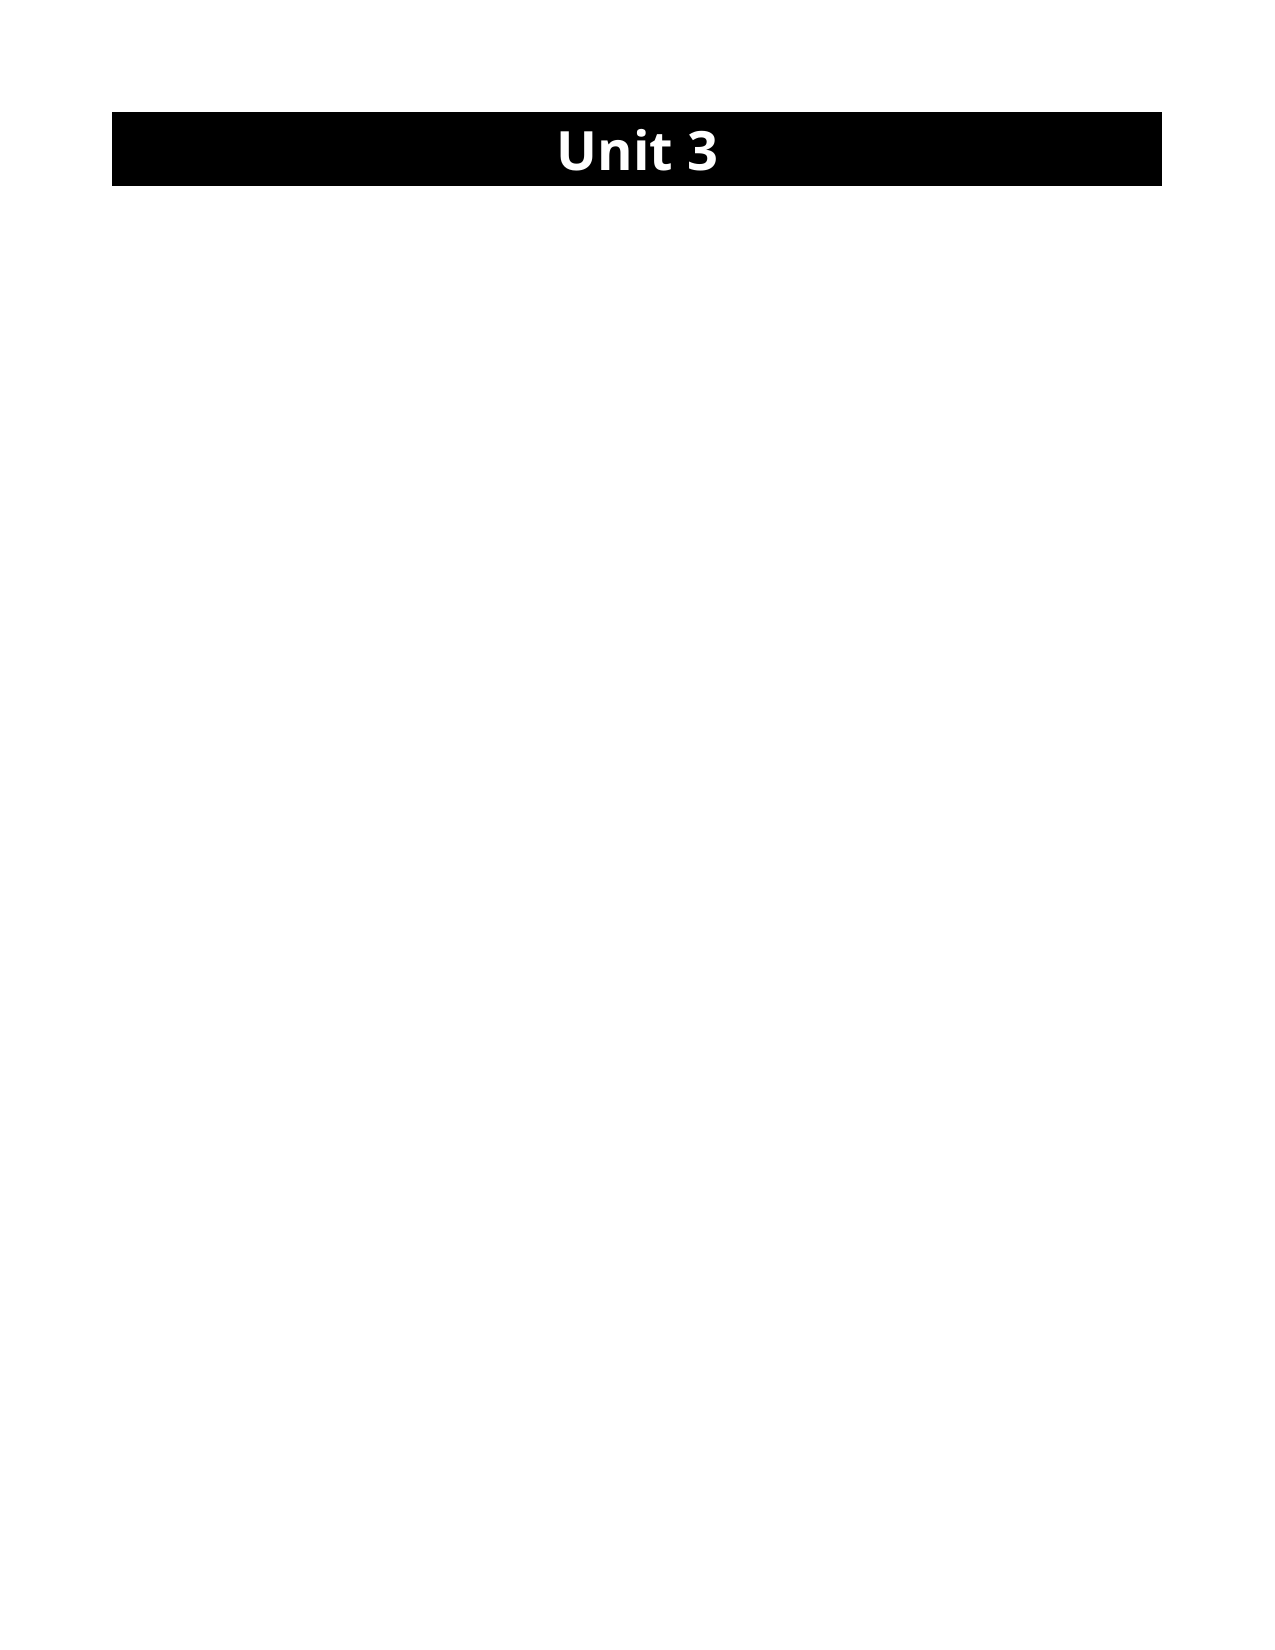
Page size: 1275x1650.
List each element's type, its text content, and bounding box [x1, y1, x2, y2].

subtitle Unit 3 [112, 112, 1162, 186]
